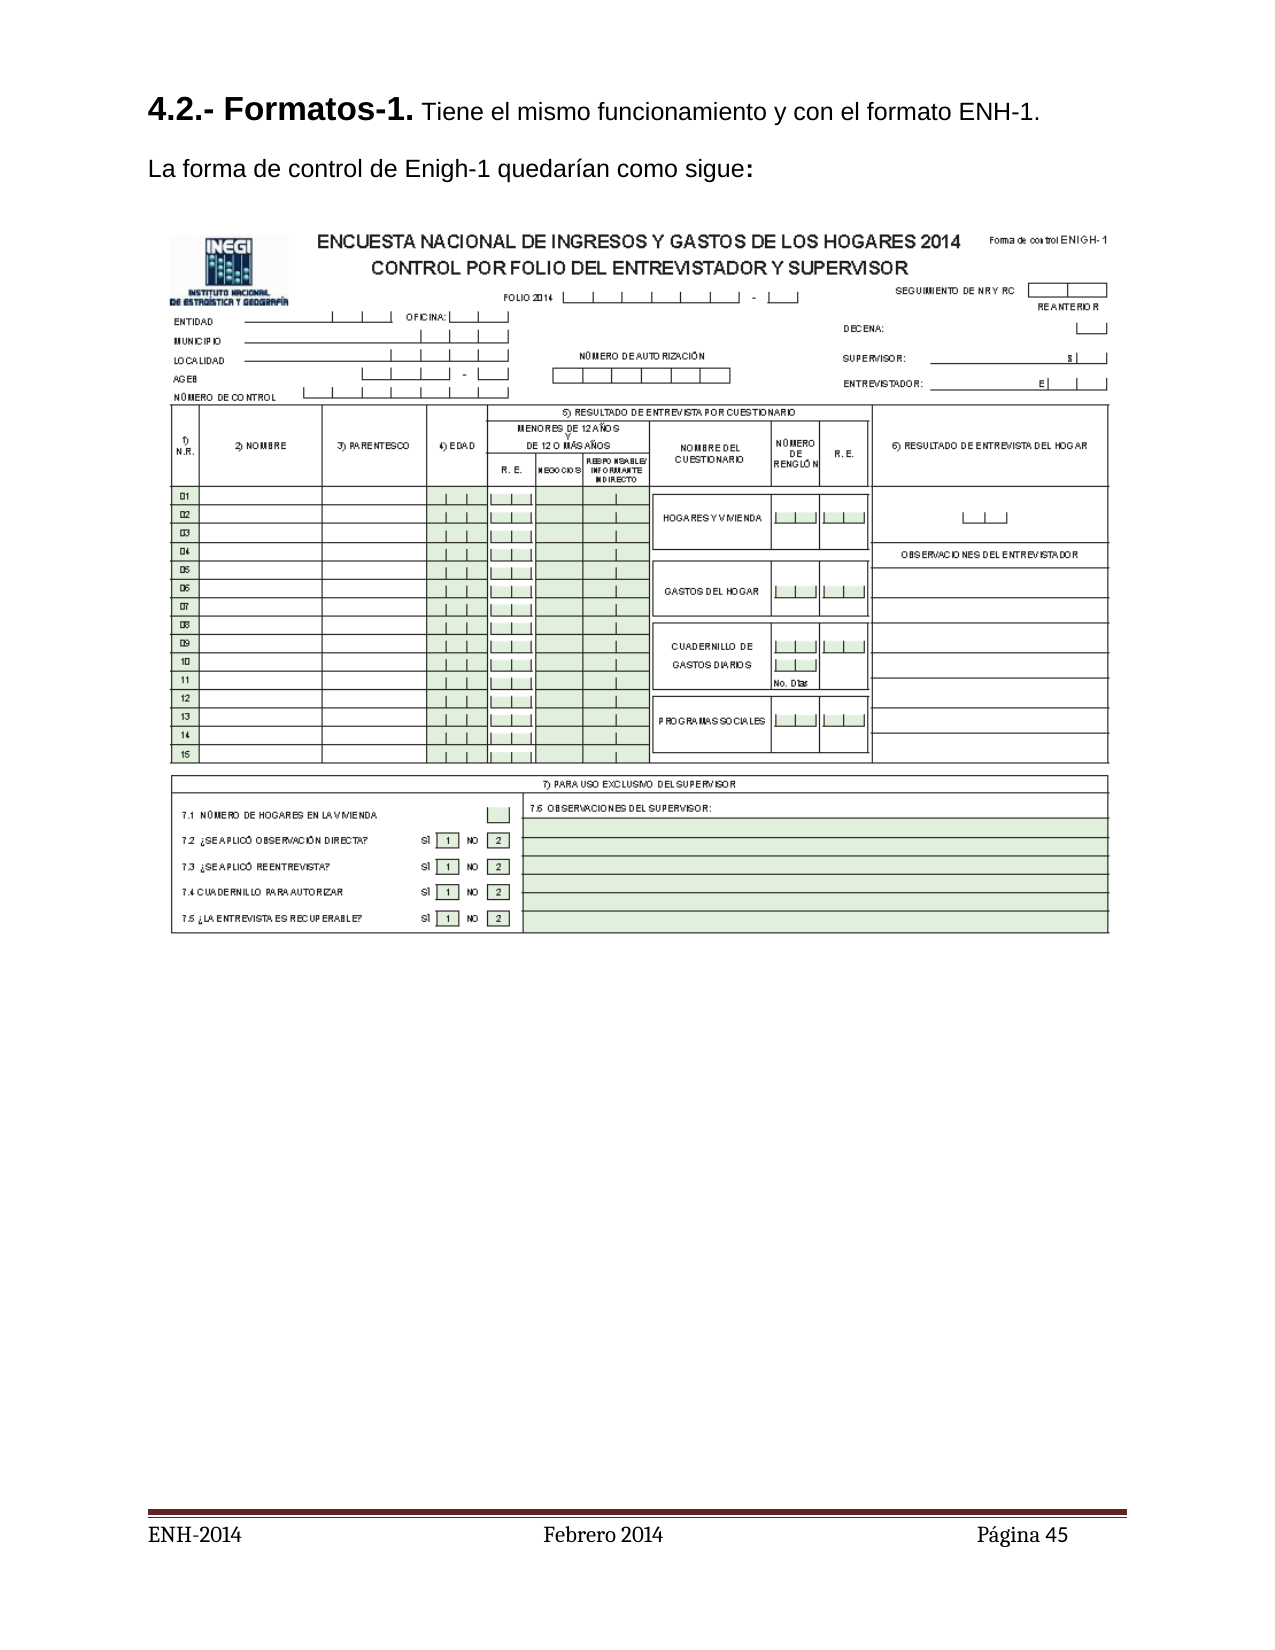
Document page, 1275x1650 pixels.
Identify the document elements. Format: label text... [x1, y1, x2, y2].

picture [147, 207, 1128, 953]
text 4.2.- Formatos-1. Tiene el mismo funcionamiento y con el formato ENH-1. [148, 89, 1127, 127]
text La forma de control de Enigh-1 quedarían como sigue: [148, 154, 1127, 182]
